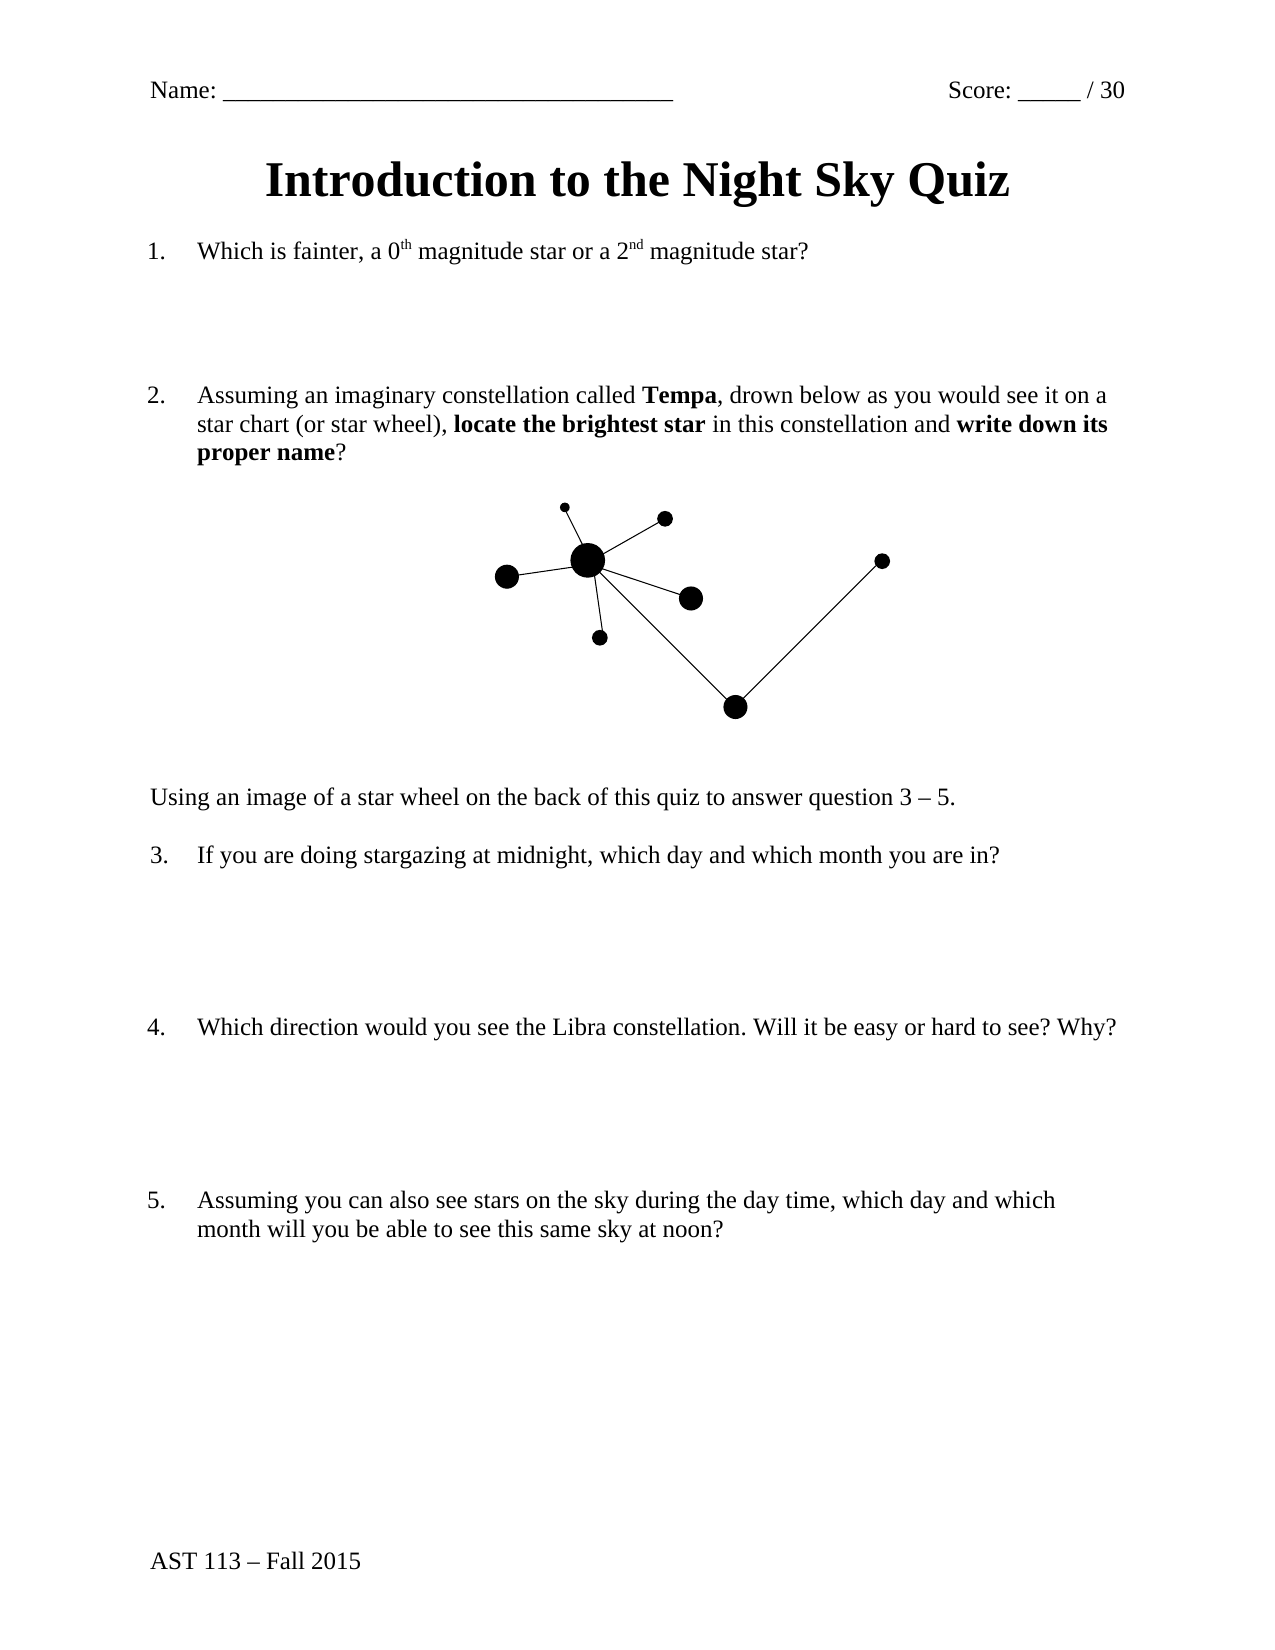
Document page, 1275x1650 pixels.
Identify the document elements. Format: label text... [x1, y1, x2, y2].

list Assuming you can also see stars on the sky during the day time, which day and which month will you be able to see this same sky at noon? [147, 1185, 1125, 1242]
text Introduction to the Night Sky Quiz [150, 150, 1125, 207]
list Which is fainter, a 0th magnitude star or a 2nd magnitude star? [147, 236, 1125, 265]
list Which direction would you see the Libra constellation. Will it be easy or hard to see? Why? [147, 1012, 1125, 1041]
text Using an image of a star wheel on the back of this quiz to answer question 3 – 5. [150, 782, 1125, 811]
list Assuming an imaginary constellation called Tempa, drown below as you would see it on a star chart (or star wheel), locate the brightest star in this constellation and write down its proper name? [147, 380, 1125, 466]
list If you are doing stargazing at midnight, which day and which month you are in? [150, 840, 1125, 869]
